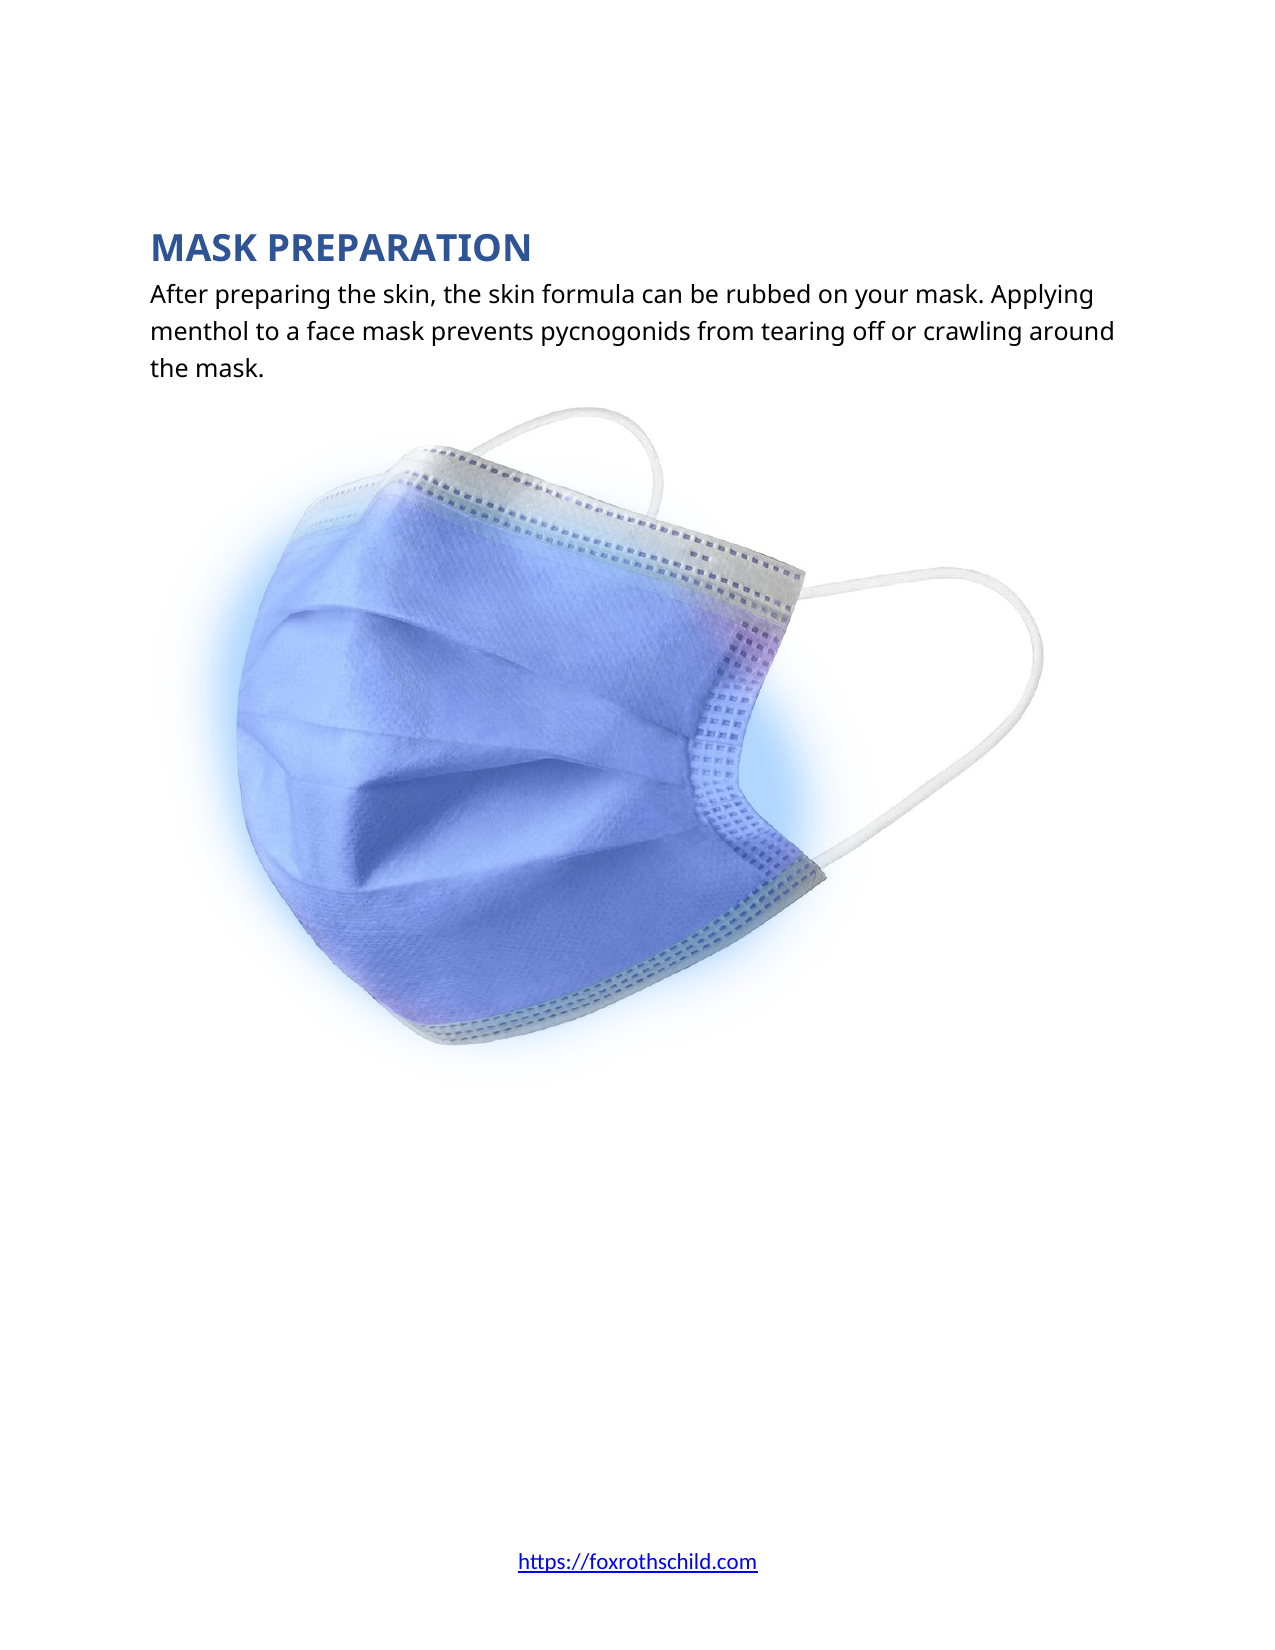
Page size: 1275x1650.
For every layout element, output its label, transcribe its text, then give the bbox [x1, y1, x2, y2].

picture [150, 403, 1125, 1136]
text After preparing the skin, the skin formula can be rubbed on your mask. Applying menthol to a face mask prevents pycnogonids from tearing off or crawling around the mask. [150, 277, 1125, 384]
subtitle MASK PREPARATION [150, 222, 1125, 273]
